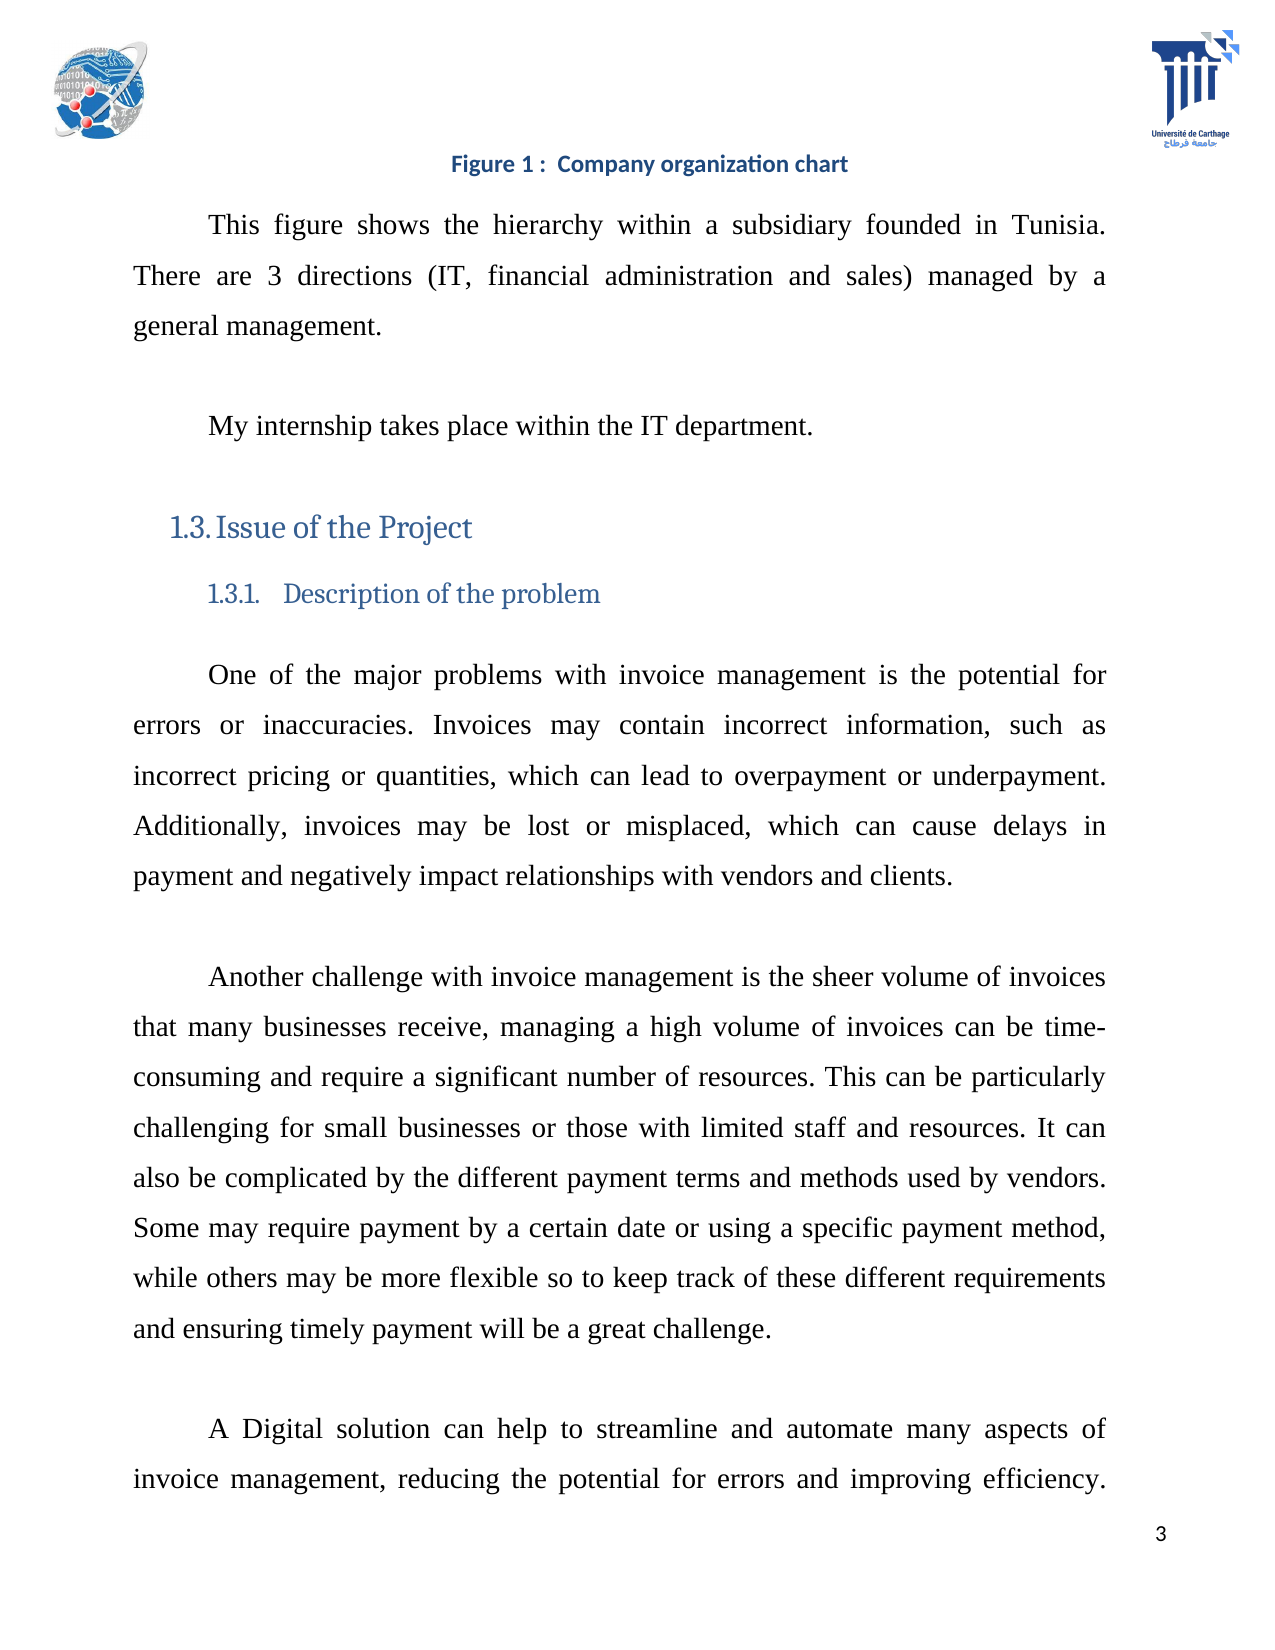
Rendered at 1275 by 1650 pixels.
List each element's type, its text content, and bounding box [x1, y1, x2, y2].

picture [1142, 30, 1240, 148]
text My internship takes place within the IT department. [133, 408, 1107, 442]
text Figure 1 : Company organization chart [133, 148, 1167, 178]
text One of the major problems with invoice management is the potential for errors or inaccuracies. Invoices may contain incorrect information, such as incorrect pricing or quantities, which can lead to overpayment or underpayment. Additionally, invoices may be lost or misplaced, which can cause delays in payment and negatively impact relationships with vendors and clients. [133, 657, 1107, 892]
picture [51, 40, 150, 139]
text This figure shows the hierarchy within a subsidiary founded in Tunisia. There are 3 directions (IT, financial administration and sales) managed by a general management. [133, 207, 1107, 342]
title Issue of the Project [170, 509, 1167, 547]
list Description of the problem [208, 578, 1167, 611]
text Another challenge with invoice management is the sheer volume of invoices that many businesses receive, managing a high volume of invoices can be time-consuming and require a significant number of resources. This can be particularly challenging for small businesses or those with limited staff and resources. It can also be complicated by the different payment terms and methods used by vendors. Some may require payment by a certain date or using a specific payment method, while others may be more flexible so to keep track of these different requirements and ensuring timely payment will be a great challenge. [133, 959, 1107, 1344]
